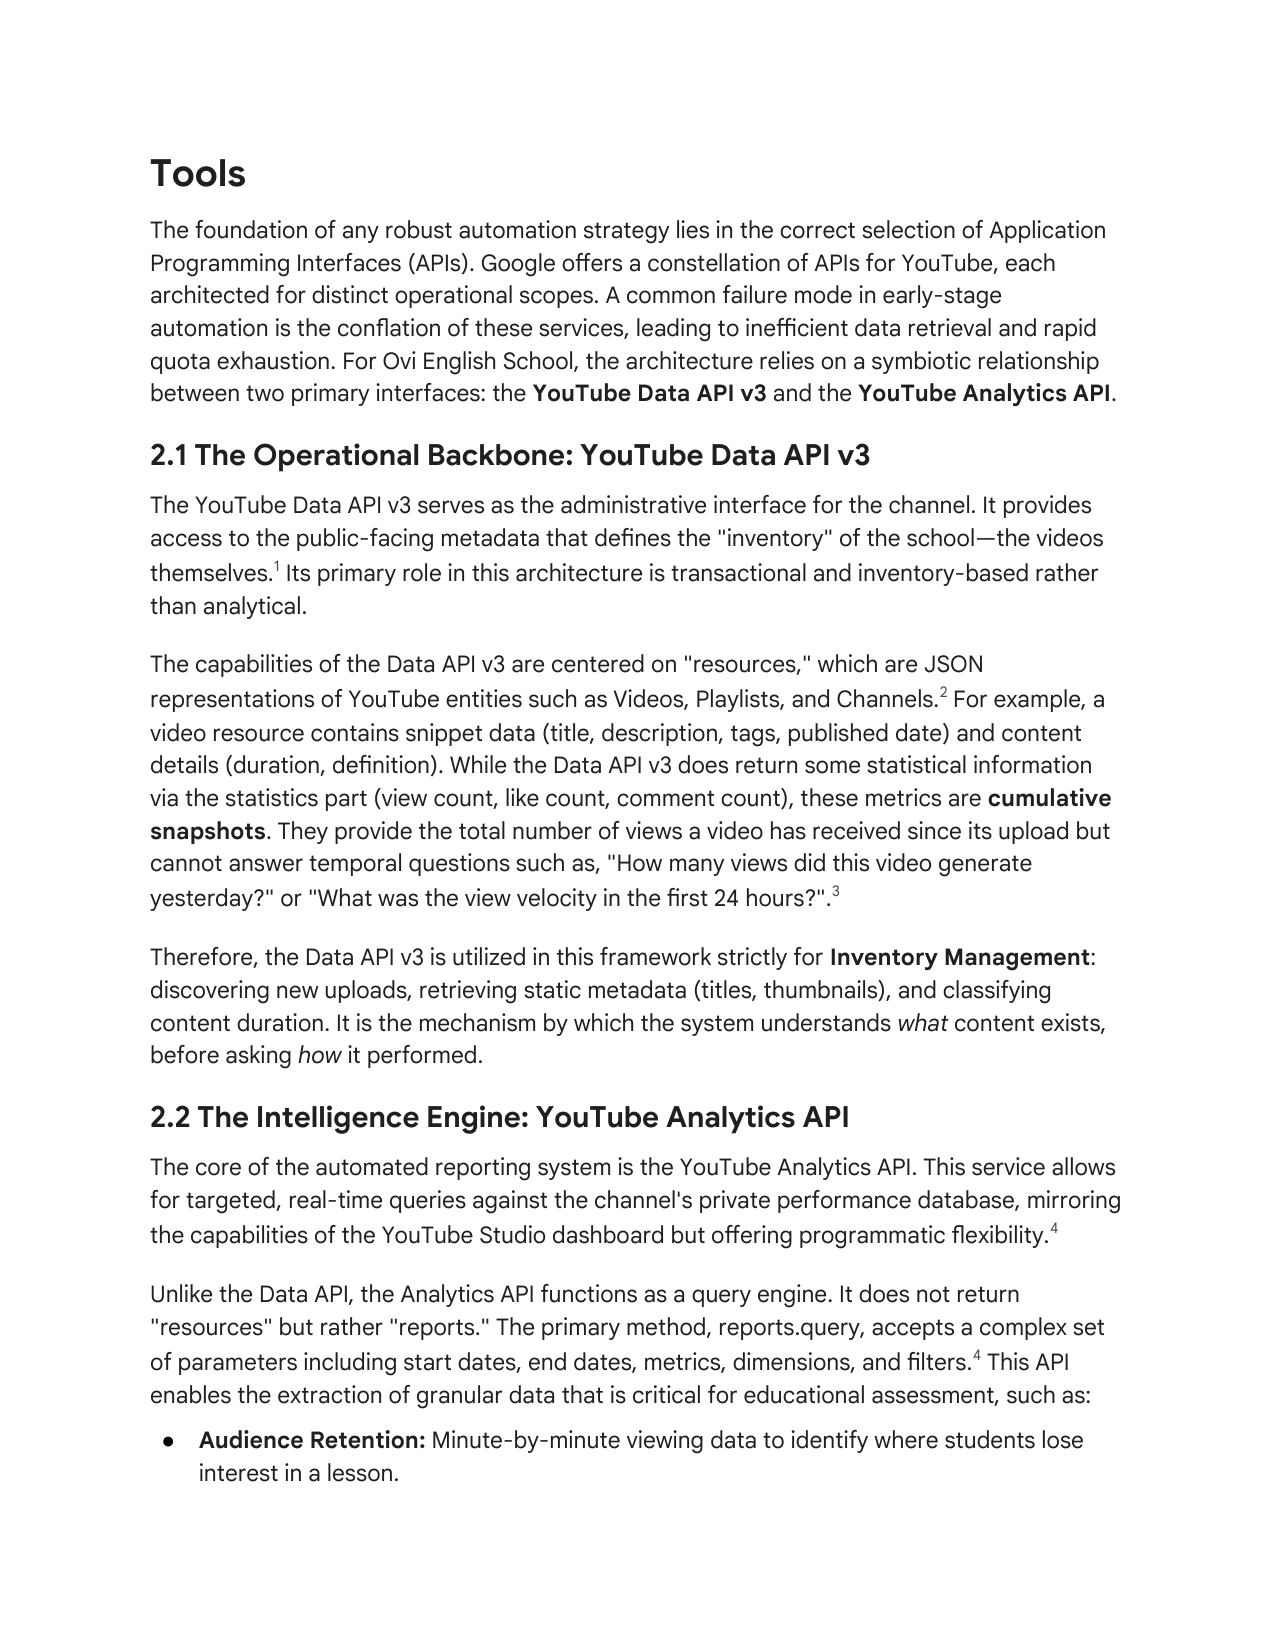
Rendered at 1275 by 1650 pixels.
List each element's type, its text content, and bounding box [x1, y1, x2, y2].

text The core of the automated reporting system is the YouTube Analytics API. This service allows for targeted, real-time queries against the channel's private performance database, mirroring the capabilities of the YouTube Studio dashboard but offering programmatic flexibility.4 [150, 1153, 1125, 1251]
text The foundation of any robust automation strategy lies in the correct selection of Application Programming Interfaces (APIs). Google offers a constellation of APIs for YouTube, each architected for distinct operational scopes. A common failure mode in early-stage automation is the conflation of these services, leading to inefficient data retrieval and rapid quota exhaustion. For Ovi English School, the architecture relies on a symbiotic relationship between two primary interfaces: the YouTube Data API v3 and the YouTube Analytics API. [150, 216, 1125, 408]
text The YouTube Data API v3 serves as the administrative interface for the channel. It provides access to the public-facing metadata that defines the "inventory" of the school—the videos themselves.1 Its primary role in this architecture is transactional and inventory-based rather than analytical. [150, 491, 1125, 621]
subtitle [150, 150, 1125, 197]
list Audience Retention: Minute-by-minute viewing data to identify where students lose interest in a lesson. [161, 1426, 1125, 1488]
subtitle 2.1 The Operational Backbone: YouTube Data API v3 [150, 437, 1125, 474]
subtitle 2.2 The Intelligence Engine: YouTube Analytics API [150, 1099, 1125, 1136]
text Therefore, the Data API v3 is utilized in this framework strictly for Inventory Management: discovering new uploads, retrieving static metadata (titles, thumbnails), and classifying content duration. It is the mechanism by which the system understands what content exists, before asking how it performed. [150, 943, 1125, 1070]
text Unlike the Data API, the Analytics API functions as a query engine. It does not return "resources" but rather "reports." The primary method, reports.query, accepts a complex set of parameters including start dates, end dates, metrics, dimensions, and filters.4 This API enables the extraction of granular data that is critical for educational assessment, such as: [150, 1280, 1125, 1410]
text The capabilities of the Data API v3 are centered on "resources," which are JSON representations of YouTube entities such as Videos, Playlists, and Channels.2 For example, a video resource contains snippet data (title, description, tags, published date) and content details (duration, definition). While the Data API v3 does return some statistical information via the statistics part (view count, like count, comment count), these metrics are cumulative snapshots. They provide the total number of views a video has received since its upload but cannot answer temporal questions such as, "How many views did this video generate yesterday?" or "What was the view velocity in the first 24 hours?".3 [150, 650, 1125, 914]
